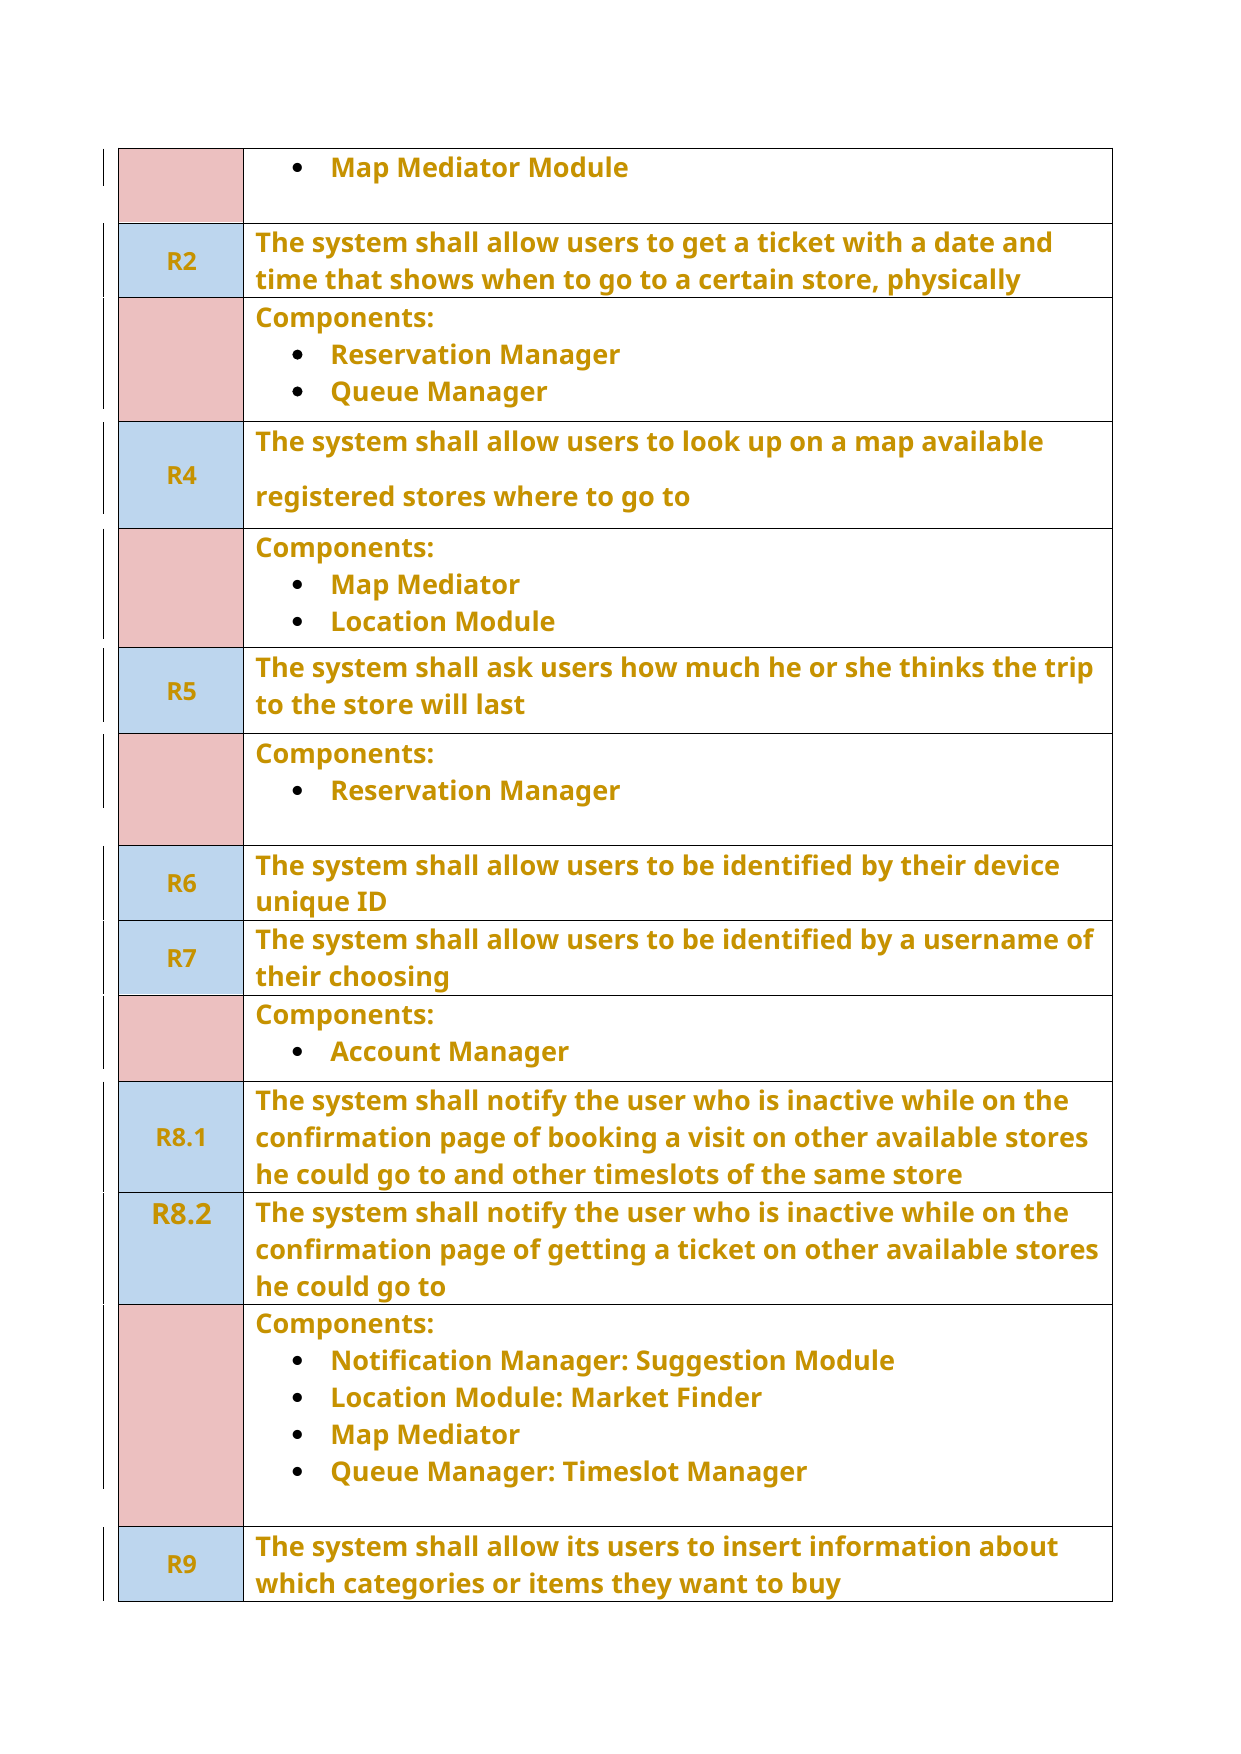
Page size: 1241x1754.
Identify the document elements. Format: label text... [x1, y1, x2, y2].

table_cell Components: Account Manager [244, 996, 1112, 1081]
table_cell The system shall notify the user who is inactive while on the confirmation page of getting a ticket on other available stores he could go to [244, 1193, 1112, 1304]
table_cell R4 [119, 422, 243, 528]
table_cell R8.2 [119, 1193, 243, 1304]
table_cell [119, 734, 243, 845]
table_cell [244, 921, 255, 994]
table_cell [119, 529, 243, 647]
table_cell Components: Reservation Manager [244, 734, 1112, 845]
table_cell R9 [119, 1527, 243, 1601]
table_cell R5 [119, 648, 243, 733]
table_cell The system shall allow its users to insert information about which categories or items they want to buy [244, 1527, 1112, 1601]
table_cell [119, 1305, 243, 1526]
table_cell Components: Map Mediator Location Module [244, 529, 1112, 647]
table_cell [119, 996, 243, 1081]
table_cell The system shall allow users to be identified by their device unique ID [388, 846, 1112, 920]
table_cell R2 [119, 224, 243, 297]
table_cell The system shall notify the user who is inactive while on the confirmation page of booking a visit on other available stores he could go to and other timeslots of the same store [244, 1082, 1112, 1192]
table_cell R7 [119, 921, 243, 994]
table_cell Components: Reservation Manager Queue Manager Location Module Map Mediator Module [244, 149, 1112, 222]
table_cell The system shall allow users to look up on a map available registered stores where to go to [244, 422, 1112, 528]
table_cell The system shall ask users how much he or she thinks the trip to the store will last [244, 648, 1112, 733]
table_cell [119, 298, 243, 421]
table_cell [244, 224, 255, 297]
table_cell Components: Reservation Manager Queue Manager [244, 298, 1112, 421]
table_cell The system shall allow users to be identified by a username of their choosing [450, 921, 1112, 994]
table_cell R8.1 [119, 1082, 243, 1192]
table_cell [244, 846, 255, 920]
table_cell R6 [119, 846, 243, 920]
table_cell [119, 149, 243, 222]
table_cell Components: Notification Manager: Suggestion Module Location Module: Market Finder Map Mediator Queue Manager: Timeslot Manager [244, 1305, 1112, 1526]
